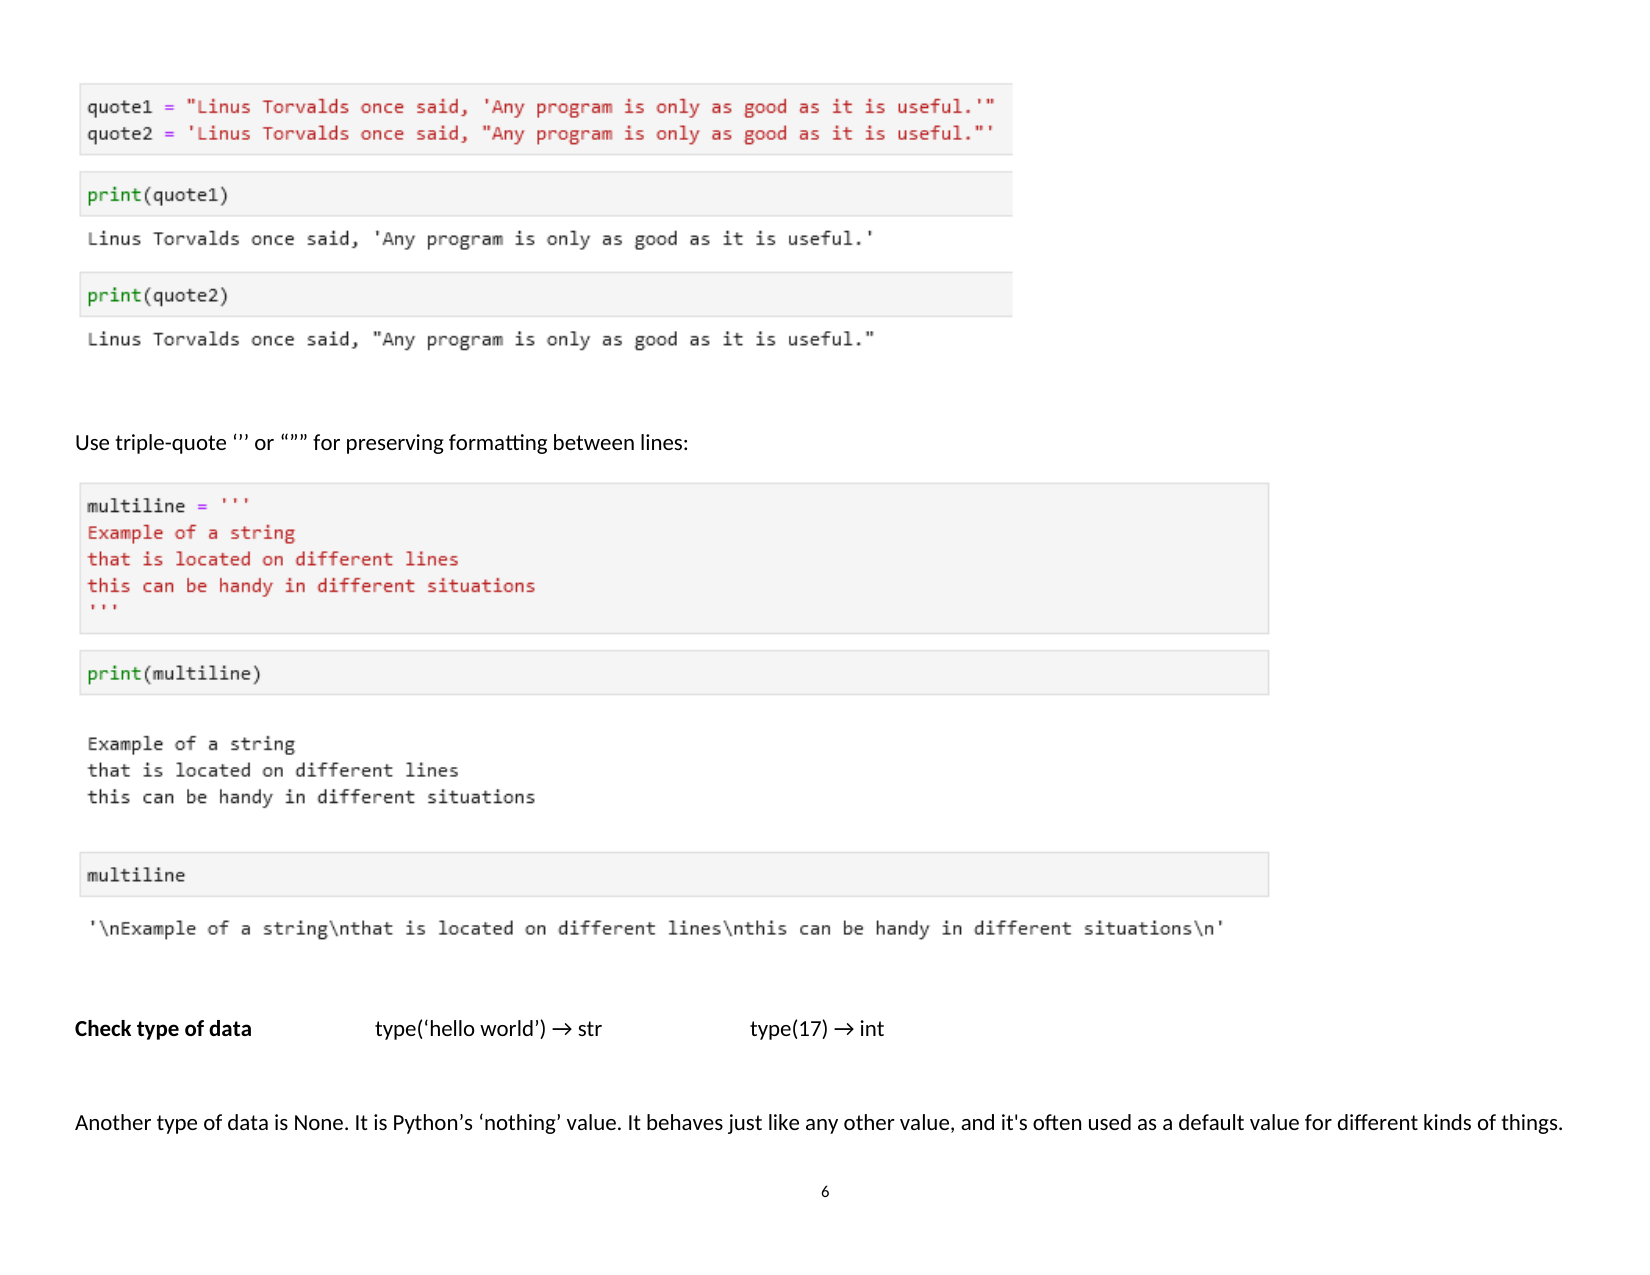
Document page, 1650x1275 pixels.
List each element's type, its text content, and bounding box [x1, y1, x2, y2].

text Check type of data type(‘hello world’) → str type(17) → int [75, 1014, 1575, 1042]
picture [75, 75, 1013, 363]
picture [75, 475, 1279, 949]
text Another type of data is None. It is Python’s ‘nothing’ value. It behaves just like any other value, and it's often used as a default value for different kinds of things. [75, 1108, 1575, 1136]
text Use triple-quote ‘’’ or “”” for preserving formatting between lines: [75, 428, 1575, 456]
